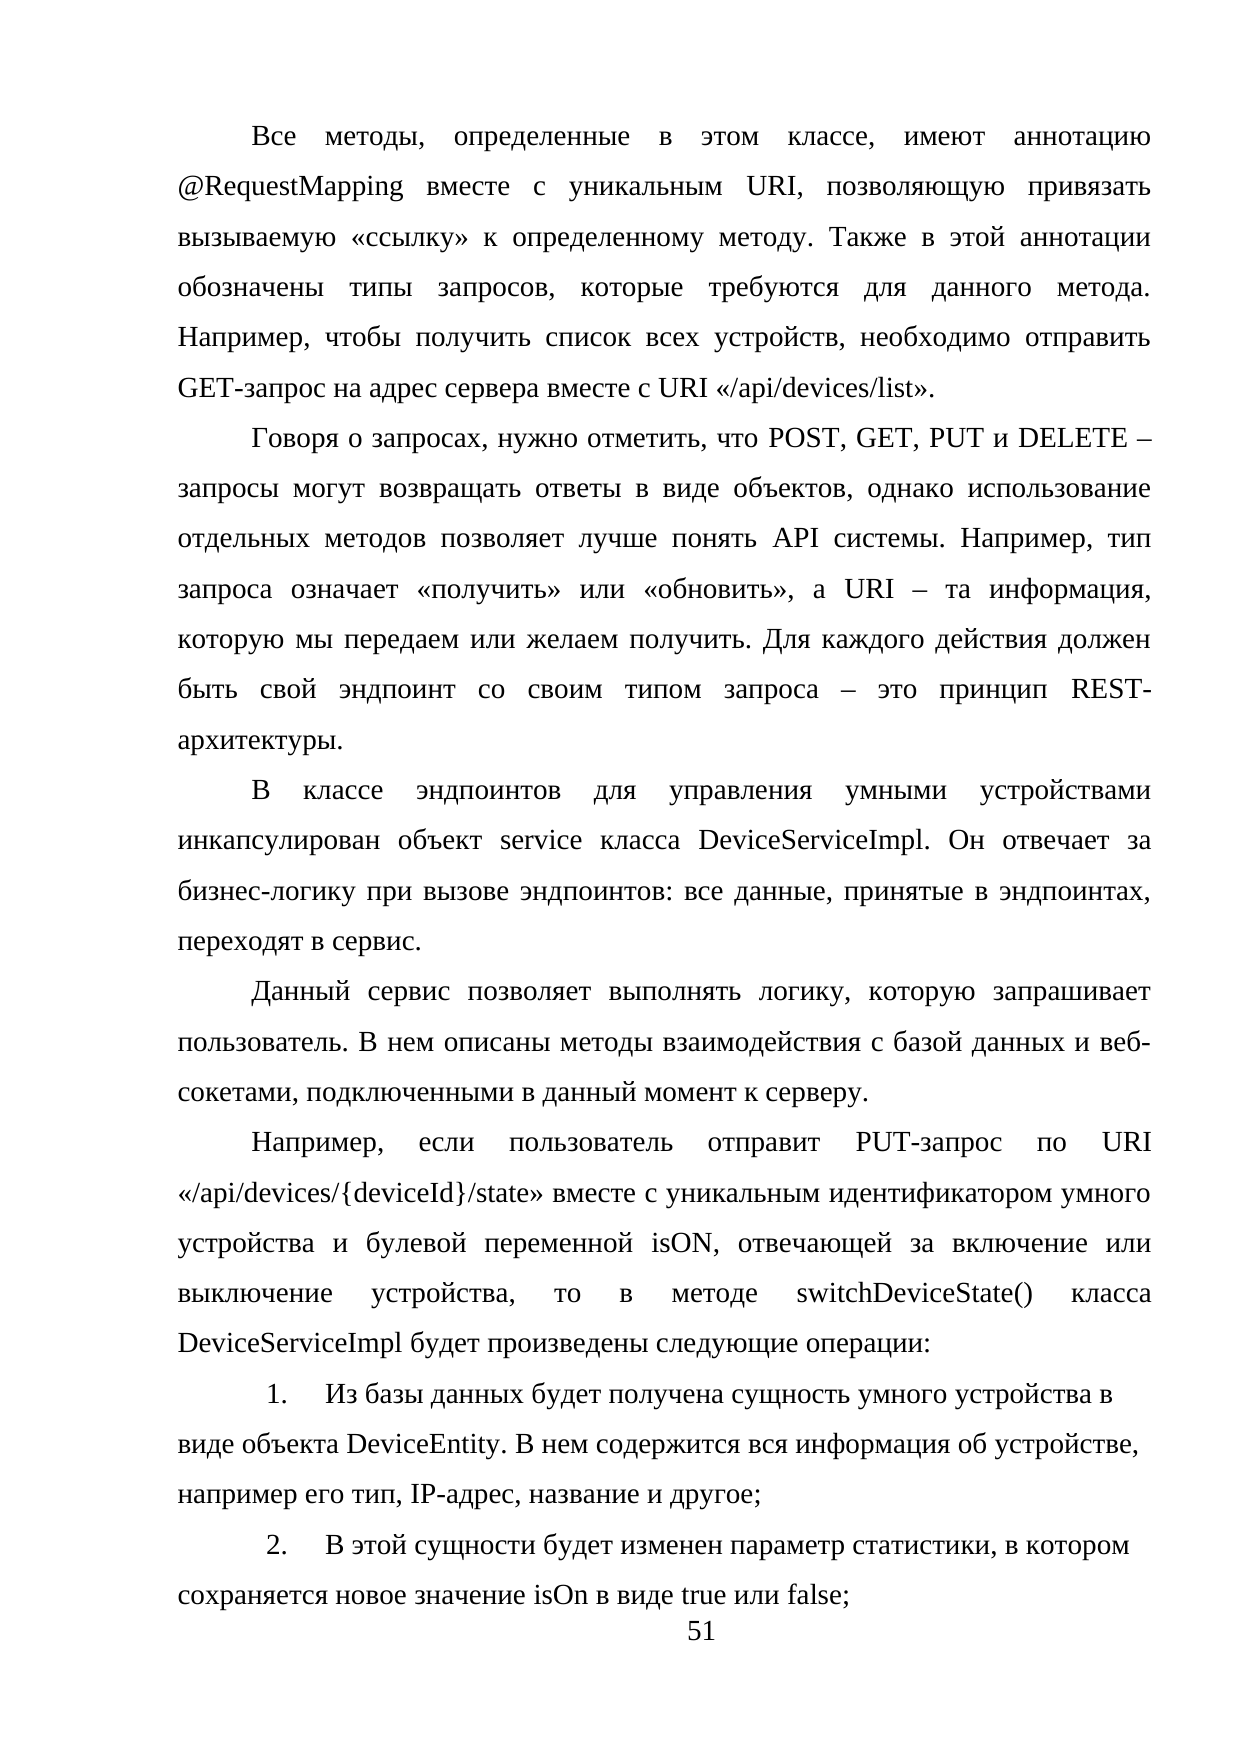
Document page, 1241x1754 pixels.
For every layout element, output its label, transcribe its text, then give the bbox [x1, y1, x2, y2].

text Данный сервис позволяет выполнять логику, которую запрашивает пользователь. В нем описаны методы взаимодействия с базой данных и веб-сокетами, подключенными в данный момент к серверу. [177, 973, 1152, 1108]
text Например, если пользователь отправит PUT-запрос по URI «/api/devices/{deviceId}/state» вместе с уникальным идентификатором умного устройства и булевой переменной isON, отвечающей за включение или выключение устройства, то в методе switchDeviceState() класса DeviceServiceImpl будет произведены следующие операции: [177, 1124, 1152, 1359]
list В этой сущности будет изменен параметр статистики, в котором сохраняется новое значение isOn в виде true или false; [177, 1527, 1152, 1611]
text Все методы, определенные в этом классе, имеют аннотацию @RequestMapping вместе с уникальным URI, позволяющую привязать вызываемую «ссылку» к определенному методу. Также в этой аннотации обозначены типы запросов, которые требуются для данного метода. Например, чтобы получить список всех устройств, необходимо отправить GET-запрос на адрес сервера вместе с URI «/api/devices/list». [177, 118, 1152, 403]
text Говоря о запросах, нужно отметить, что POST, GET, PUT и DELETE – запросы могут возвращать ответы в виде объектов, однако использование отдельных методов позволяет лучше понять API системы. Например, тип запроса означает «получить» или «обновить», а URI – та информация, которую мы передаем или желаем получить. Для каждого действия должен быть свой эндпоинт со своим типом запроса – это принцип REST-архитектуры. [177, 420, 1152, 755]
list Из базы данных будет получена сущность умного устройства в виде объекта DeviceEntity. В нем содержится вся информация об устройстве, например его тип, IP-адрес, название и другое; [177, 1376, 1152, 1510]
text В классе эндпоинтов для управления умными устройствами инкапсулирован объект service класса DeviceServiceImpl. Он отвечает за бизнес-логику при вызове эндпоинтов: все данные, принятые в эндпоинтах, переходят в сервис. [177, 772, 1152, 957]
